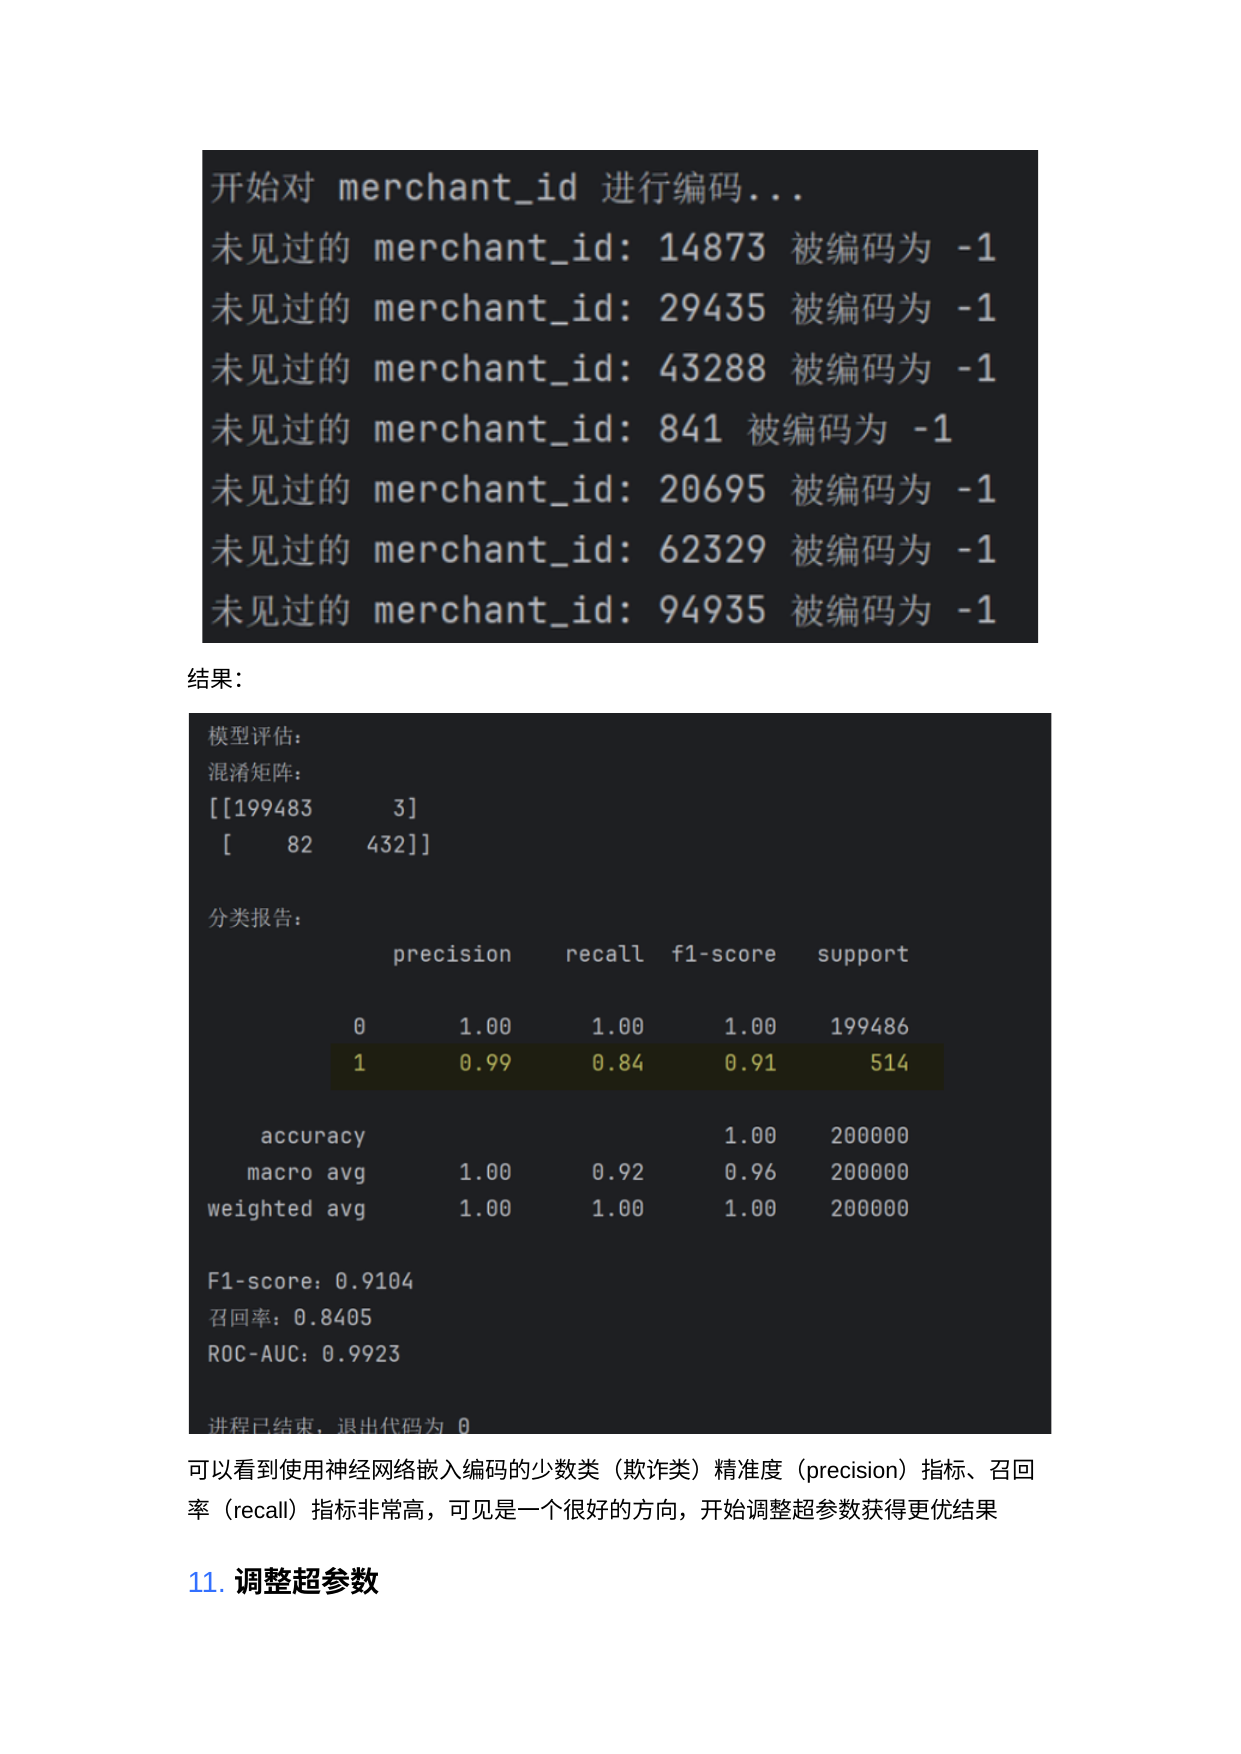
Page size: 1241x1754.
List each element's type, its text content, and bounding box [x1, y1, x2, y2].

text 结果： [187, 661, 1053, 694]
text 可以看到使用神经网络嵌入编码的少数类（欺诈类）精准度（precision）指标、召回率（recall）指标非常高，可见是一个很好的方向，开始调整超参数获得更优结果 [187, 1452, 1053, 1525]
picture [188, 713, 1052, 1434]
text 11. 调整超参数 [187, 1559, 1053, 1601]
picture [202, 150, 1039, 643]
